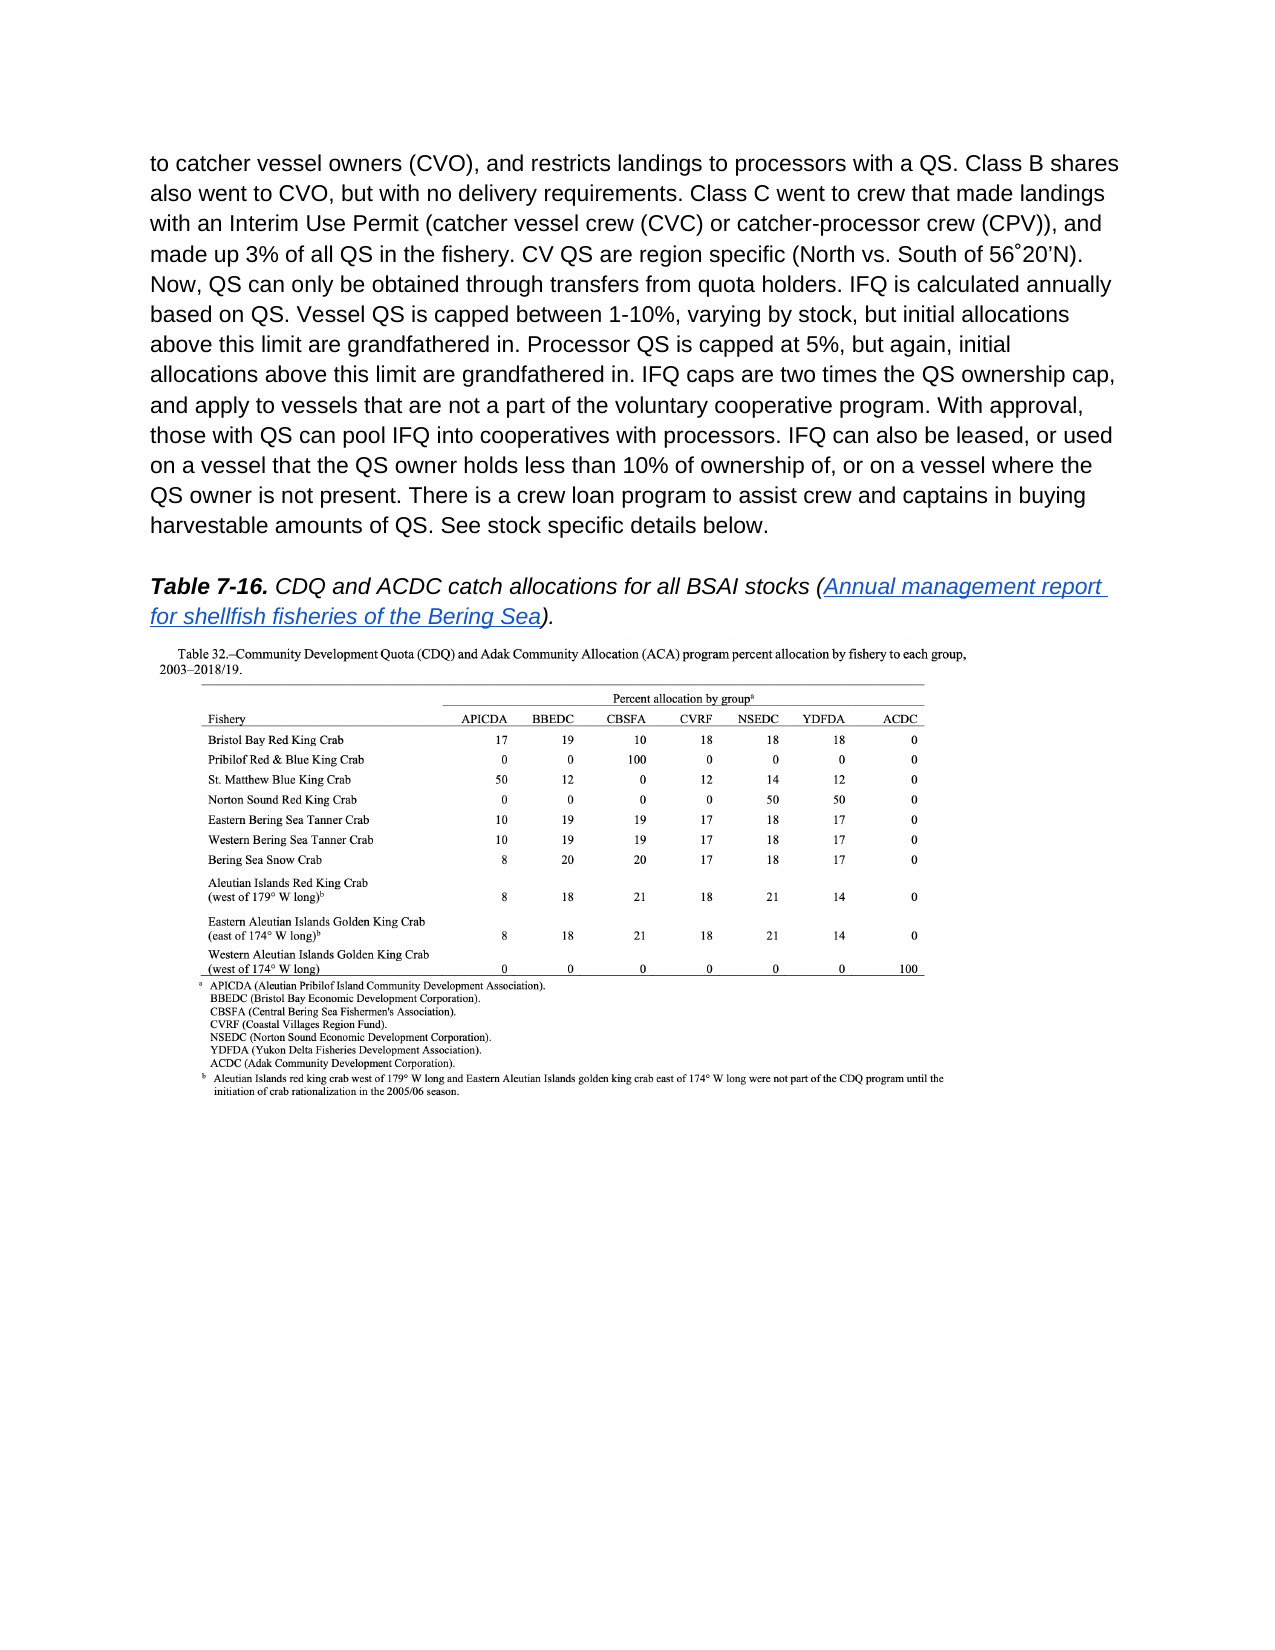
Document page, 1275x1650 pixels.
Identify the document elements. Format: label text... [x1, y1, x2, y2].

text Table 7-16. CDQ and ACDC catch allocations for all BSAI stocks (Annual management report for shellfish fisheries of the Bering Sea). [150, 573, 1125, 629]
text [150, 150, 1125, 539]
picture [150, 633, 987, 1154]
